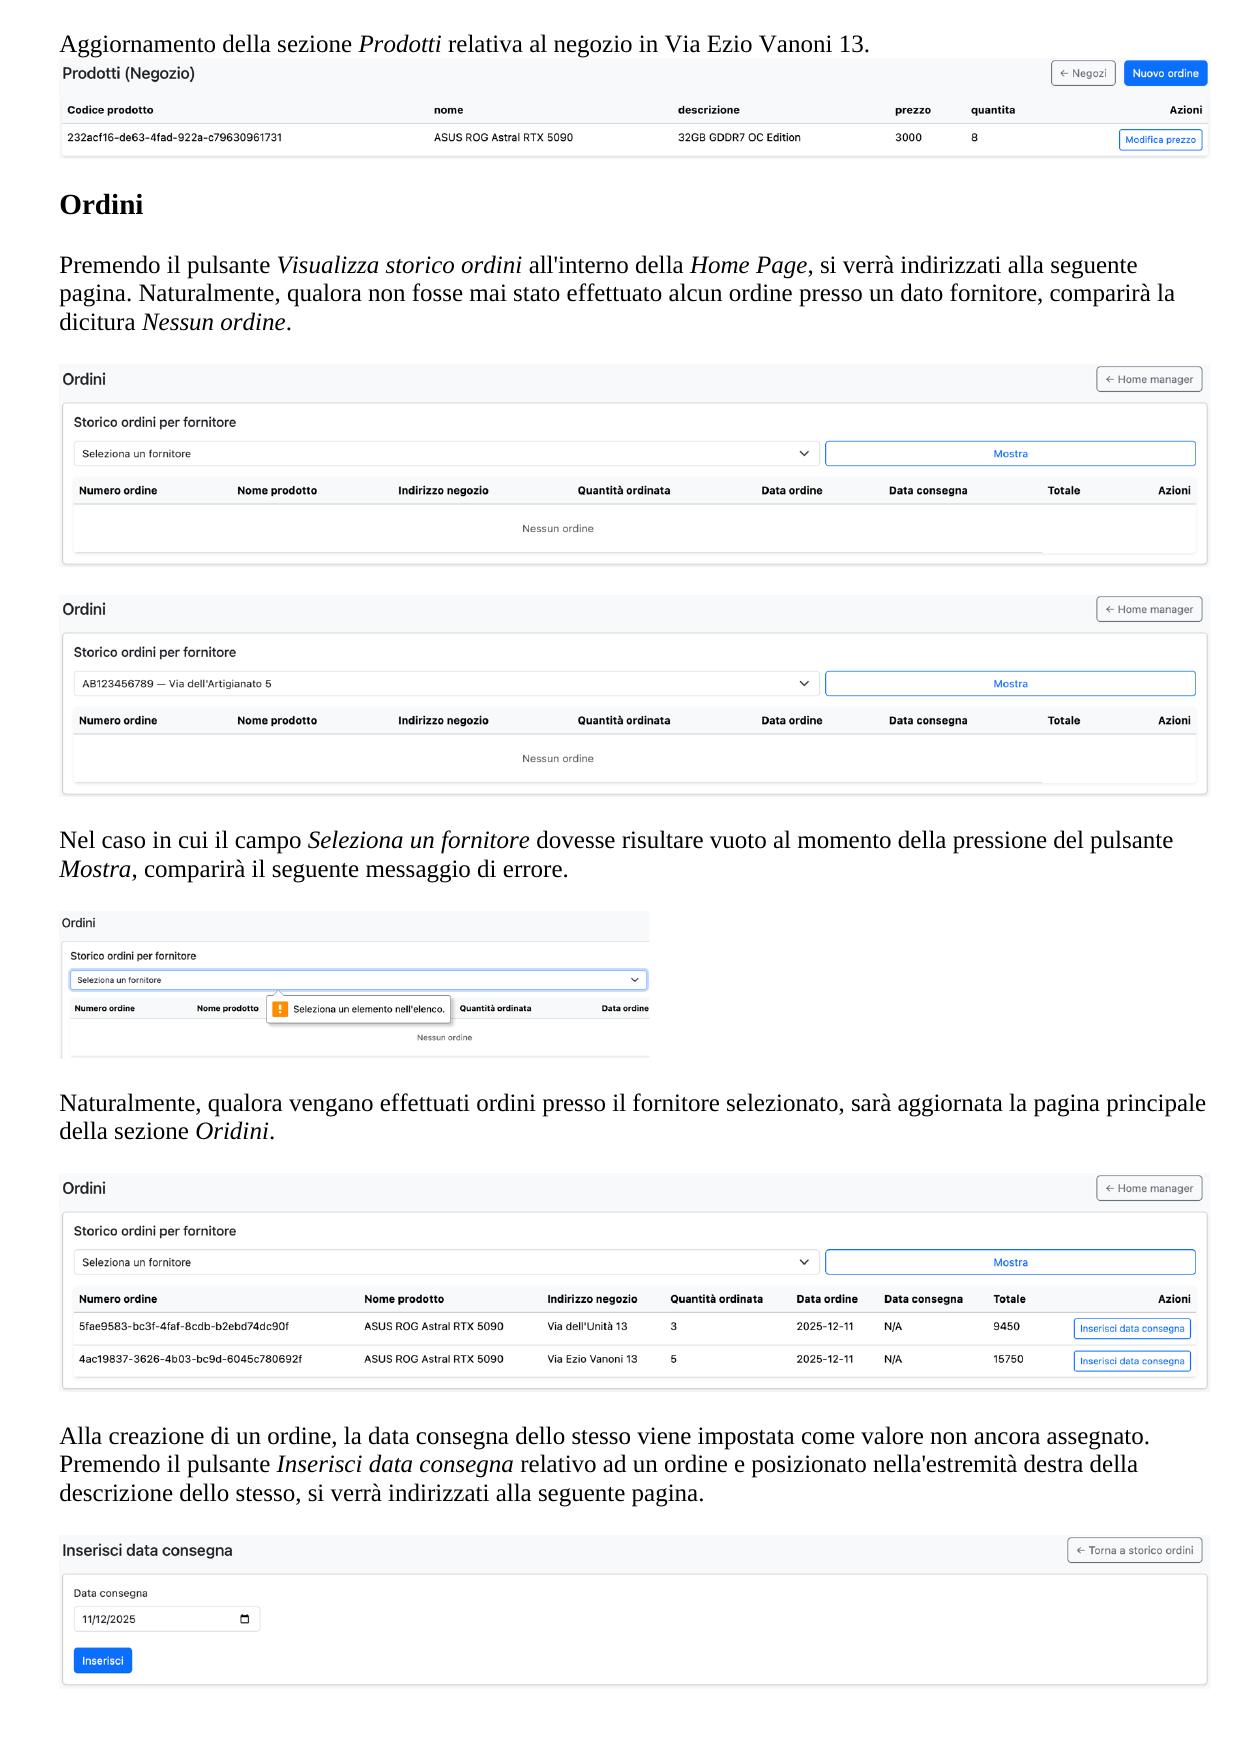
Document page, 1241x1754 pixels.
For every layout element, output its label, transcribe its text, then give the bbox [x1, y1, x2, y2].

picture [59, 1535, 1211, 1689]
picture [59, 58, 1211, 159]
text Aggiornamento della sezione Prodotti relativa al negozio in Via Ezio Vanoni 13. [59, 29, 1211, 58]
text Nel caso in cui il campo Seleziona un fornitore dovesse risultare vuoto al momento della pressione del pulsante Mostra, comparirà il seguente messaggio di errore. [59, 825, 1211, 883]
picture [59, 1173, 1211, 1392]
picture [59, 911, 650, 1059]
text Premendo il pulsante Visualizza storico ordini all'interno della Home Page, si verrà indirizzati alla seguente pagina. Naturalmente, qualora non fosse mai stato effettuato alcun ordine presso un dato fornitore, comparirà la dicitura Nessun ordine. [59, 250, 1211, 336]
text Naturalmente, qualora vengano effettuati ordini presso il fornitore selezionato, sarà aggiornata la pagina principale della sezione Oridini. [59, 1088, 1211, 1145]
picture [59, 364, 1211, 567]
text Ordini [59, 187, 1211, 221]
text Alla creazione di un ordine, la data consegna dello stesso viene impostata come valore non ancora assegnato. Premendo il pulsante Inserisci data consegna relativo ad un ordine e posizionato nella'estremità destra della descrizione dello stesso, si verrà indirizzati alla seguente pagina. [59, 1421, 1211, 1507]
picture [59, 595, 1211, 797]
